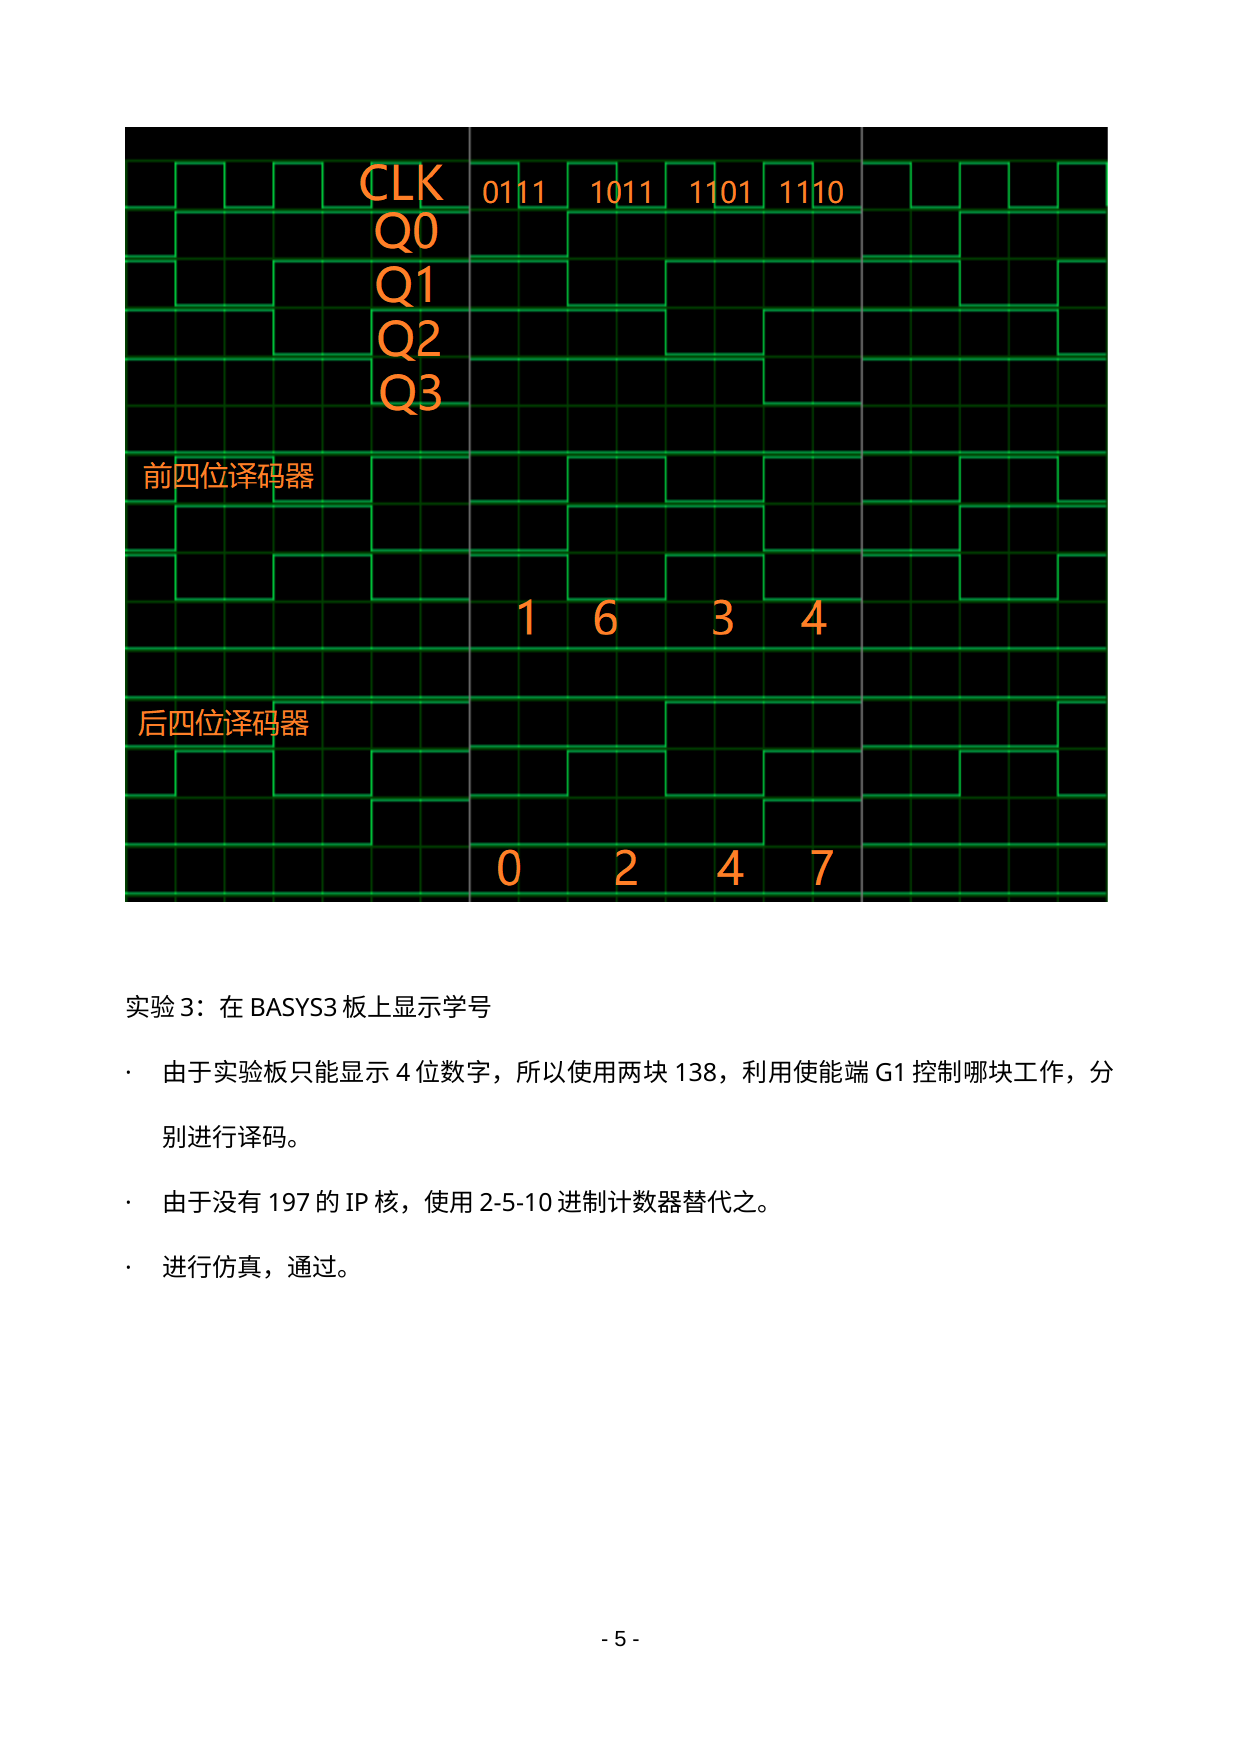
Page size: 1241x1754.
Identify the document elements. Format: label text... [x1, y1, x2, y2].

picture [125, 127, 1108, 902]
list 由于实验板只能显示4位数字，所以使用两块138，利用使能端G1控制哪块工作，分别进行译码。 [125, 1038, 1115, 1168]
list 进行仿真，通过。 [125, 1233, 1115, 1298]
text 实验3：在BASYS3板上显示学号 [125, 973, 1115, 1038]
list 由于没有197的IP核，使用2-5-10进制计数器替代之。 [125, 1168, 1115, 1233]
